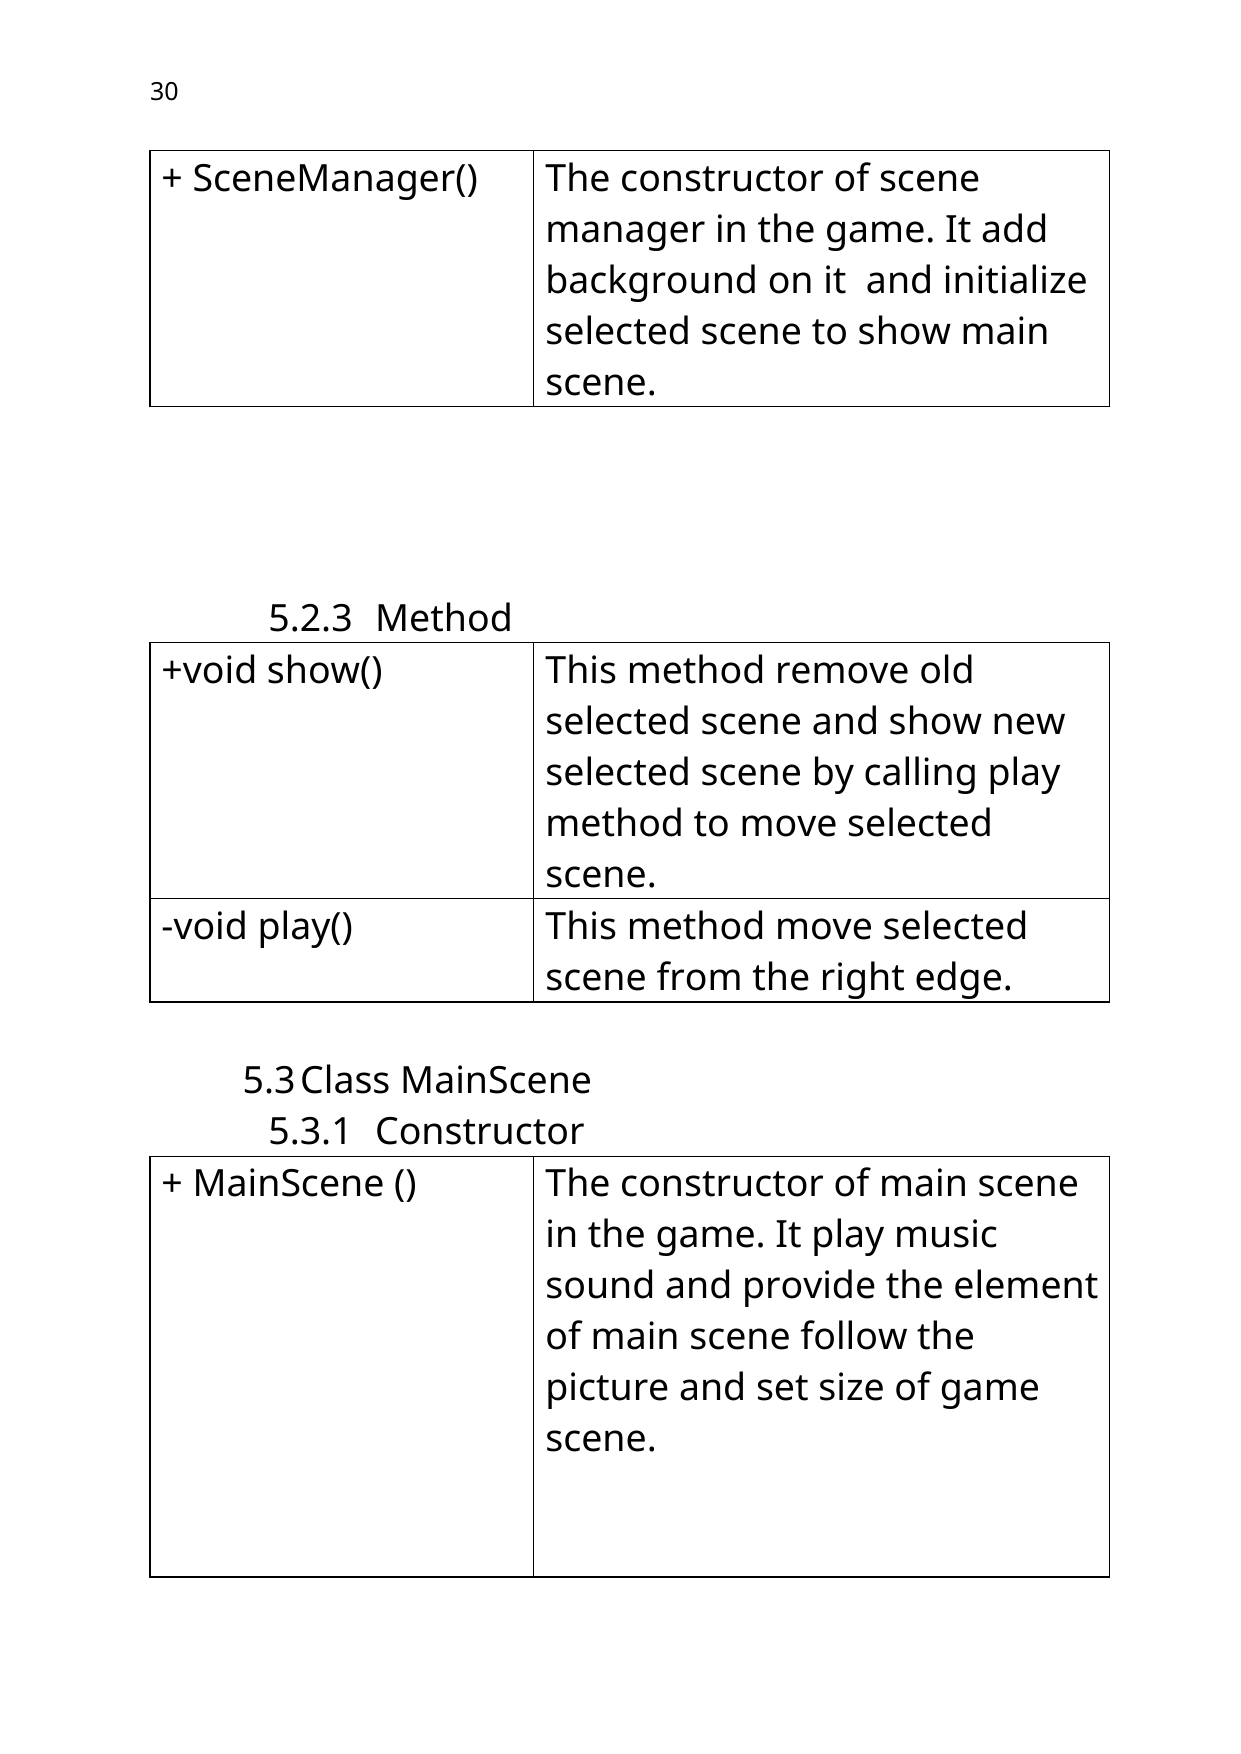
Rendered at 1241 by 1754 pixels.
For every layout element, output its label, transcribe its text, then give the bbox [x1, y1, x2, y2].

table_header +void show() [151, 643, 533, 898]
table_cell -void play() [151, 899, 533, 1001]
table_cell This method move selected scene from the right edge. [534, 899, 1109, 1001]
table_header + MainScene () [151, 1157, 533, 1576]
list Constructor [225, 1104, 1090, 1156]
table_header The constructor of scene manager in the game. It add background on it and initialize selected scene to show main scene. [534, 151, 1109, 406]
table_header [534, 1157, 1109, 1576]
table_header + SceneManager() [151, 151, 533, 406]
list Class MainScene [225, 1053, 1090, 1104]
table_header This method remove old selected scene and show new selected scene by calling play method to move selected scene. [534, 643, 1109, 898]
list Method [225, 591, 1090, 642]
